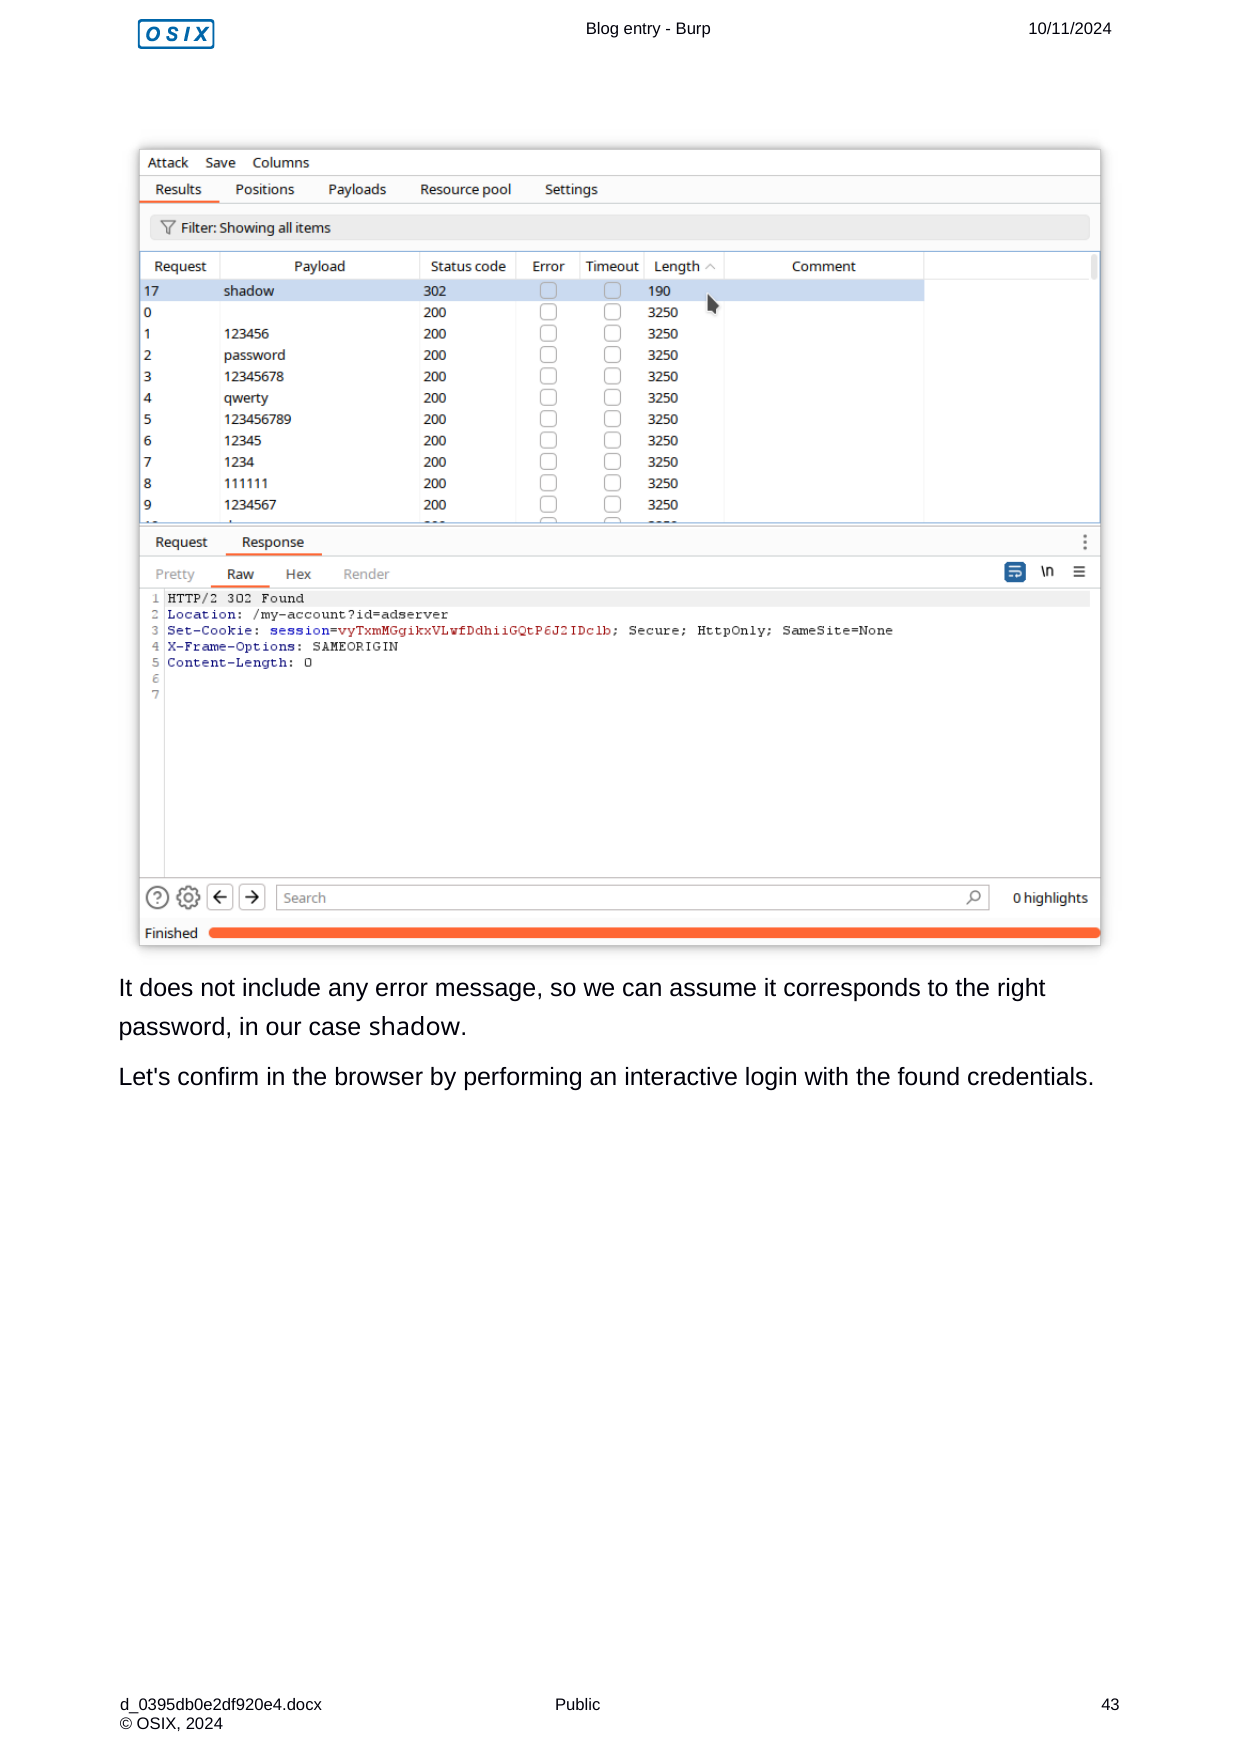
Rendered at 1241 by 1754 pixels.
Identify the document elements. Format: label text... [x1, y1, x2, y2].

picture [137, 19, 215, 49]
picture [118, 129, 1122, 967]
text It does not include any error message, so we can assume it corresponds to the right password, in our case shadow. [118, 967, 1122, 1042]
text Let's confirm in the browser by performing an interactive login with the found credentials. [118, 1062, 1122, 1090]
